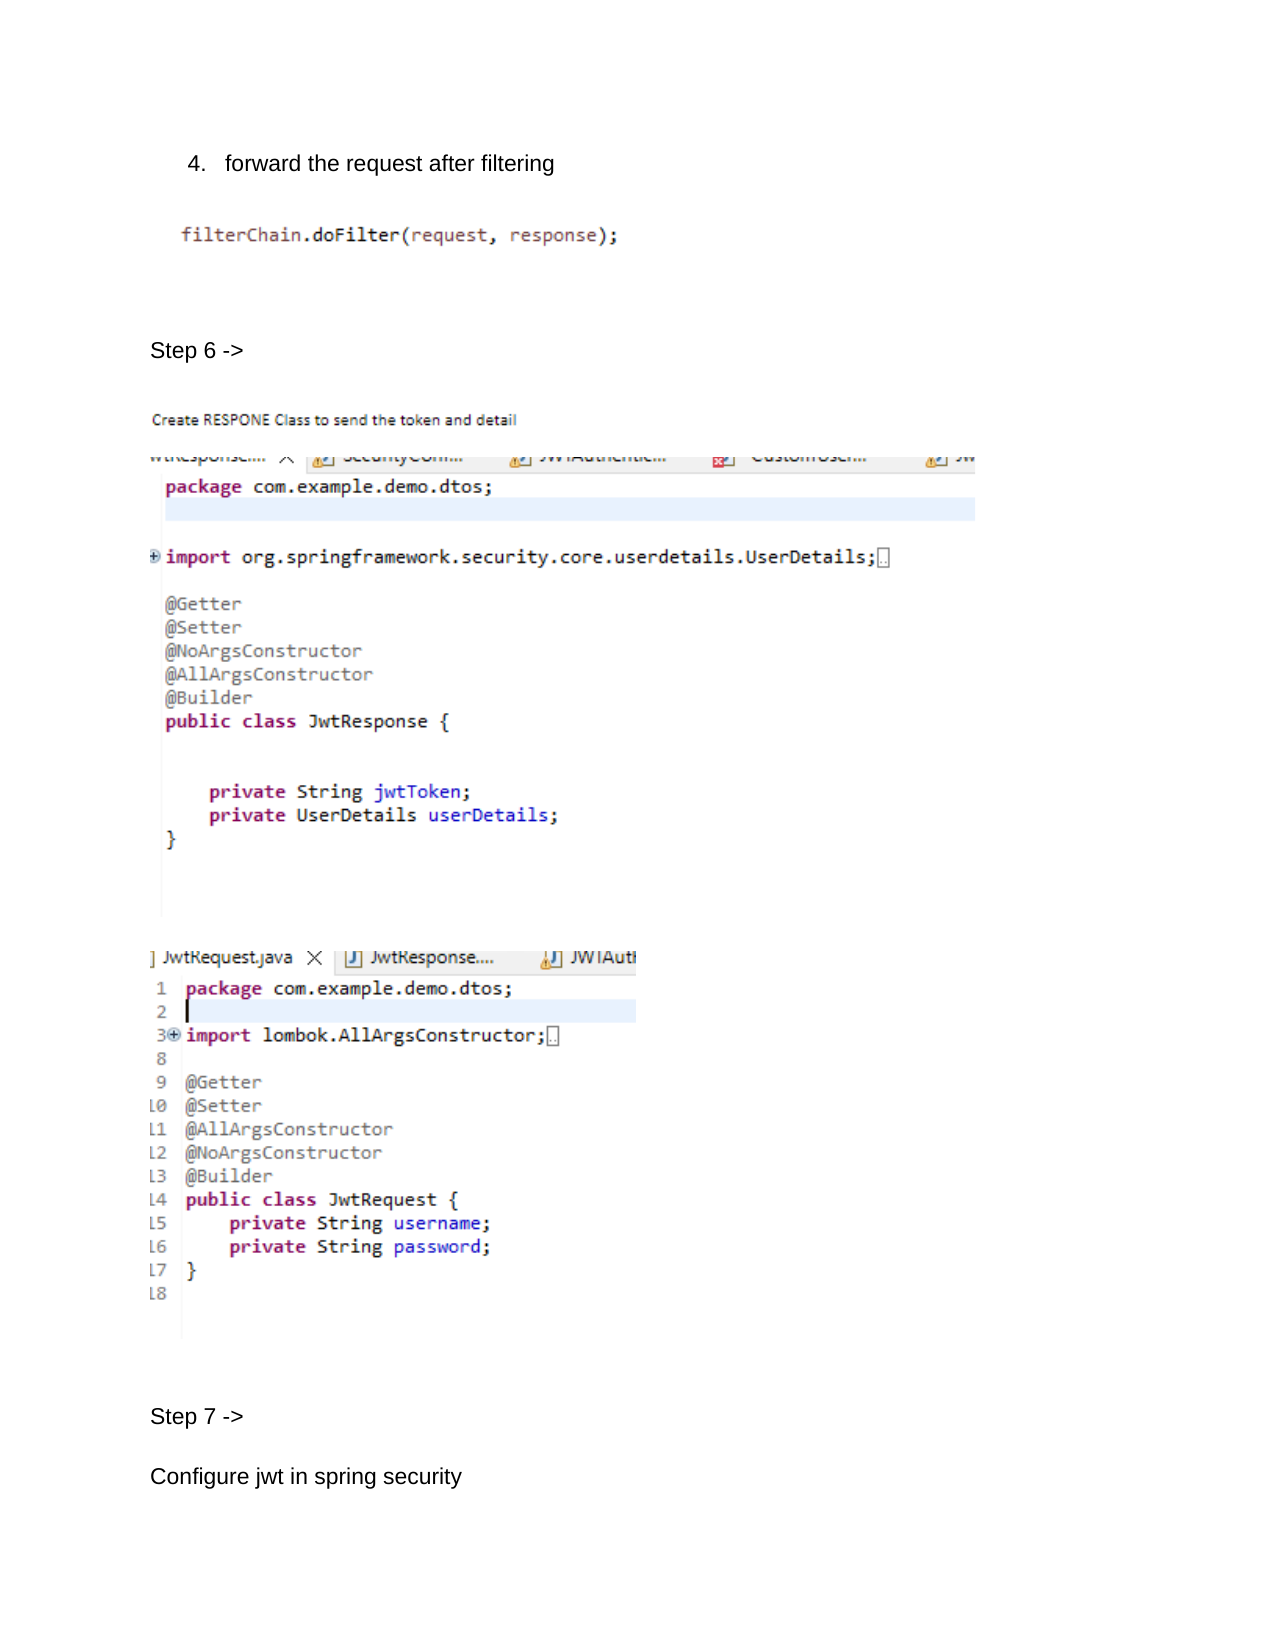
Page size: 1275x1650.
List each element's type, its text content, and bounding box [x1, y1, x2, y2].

list forward the request after filtering [187, 150, 1125, 176]
picture [150, 397, 582, 454]
picture [150, 951, 636, 1339]
text Configure jwt in spring security [150, 1463, 1125, 1490]
text Step 6 -> [150, 337, 1125, 363]
picture [150, 210, 721, 273]
text Step 7 -> [150, 1403, 1125, 1429]
picture [150, 457, 976, 917]
